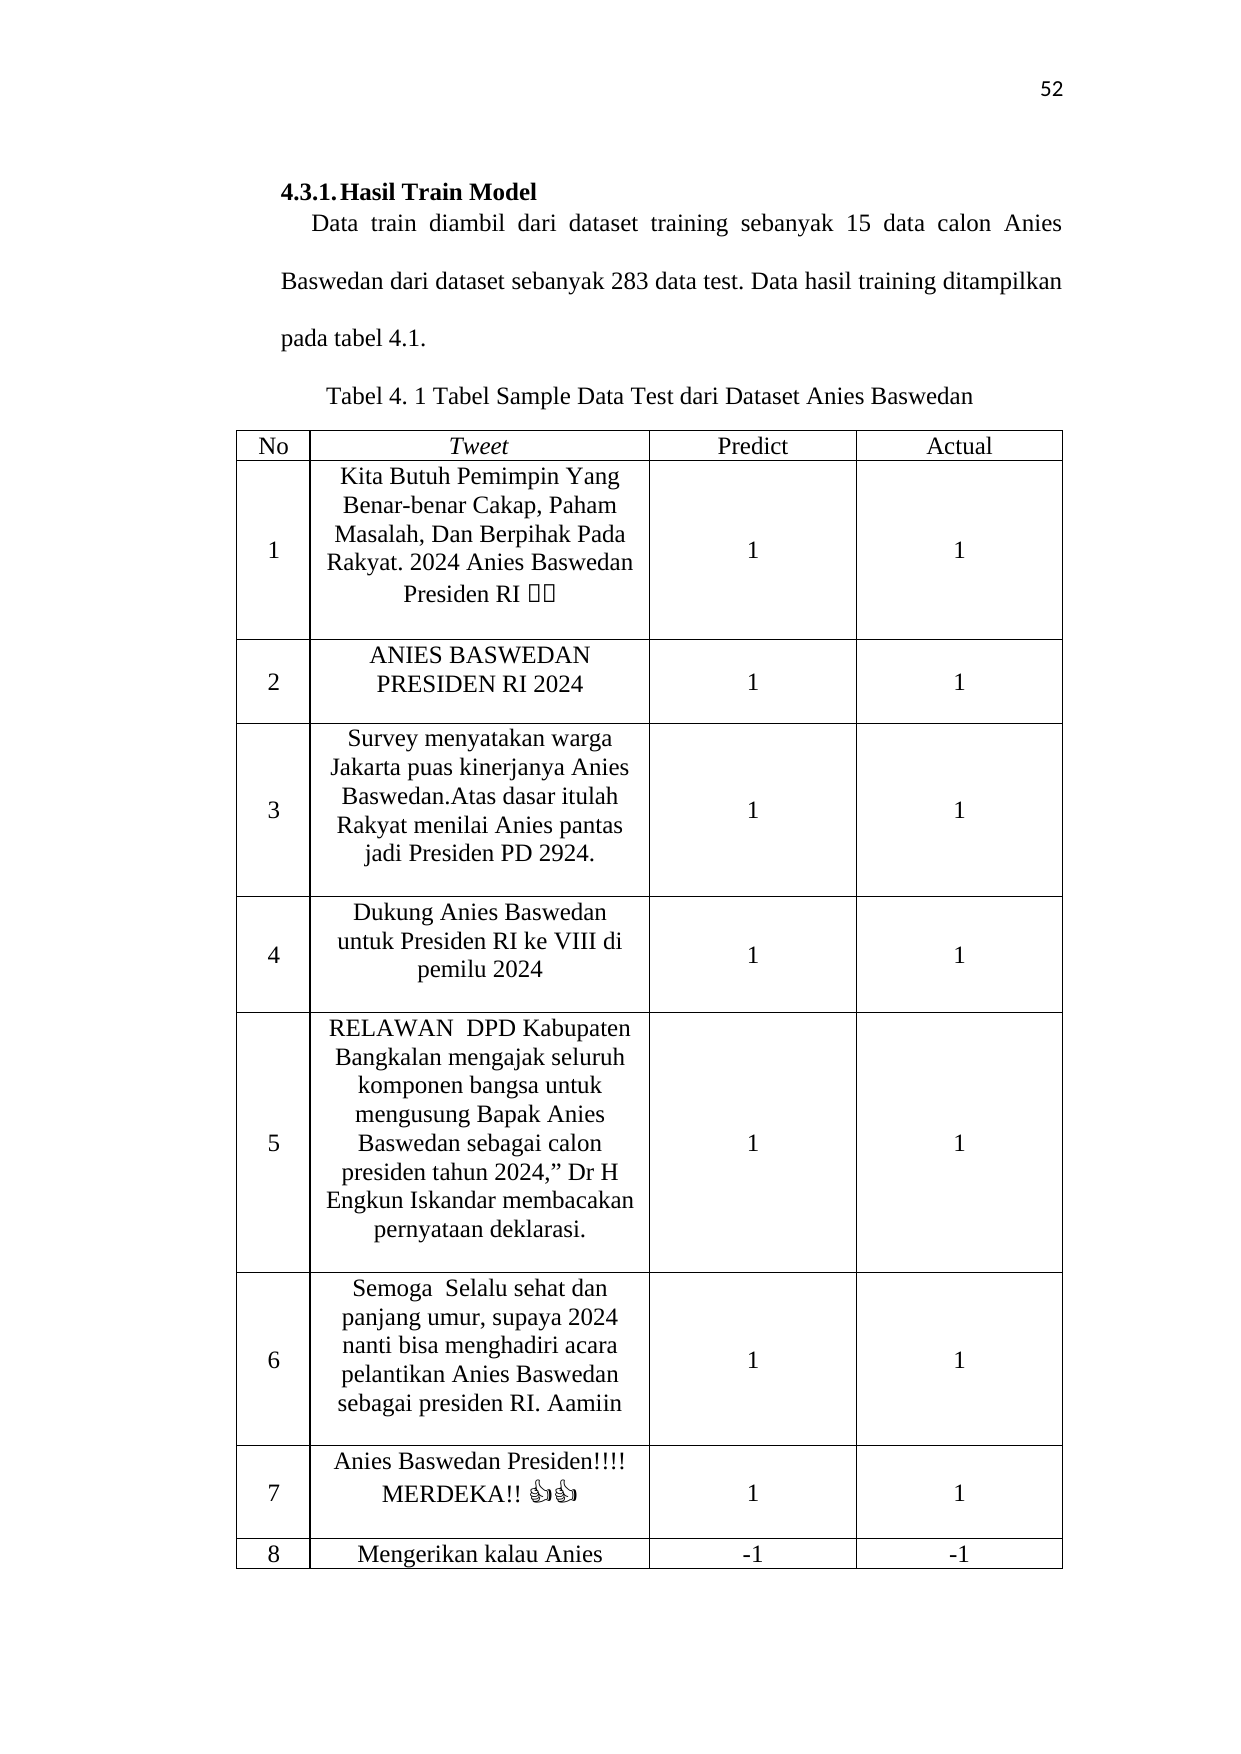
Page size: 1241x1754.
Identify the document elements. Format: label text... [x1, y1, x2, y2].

table_cell 5 [237, 1013, 309, 1272]
table_cell Survey menyatakan warga Jakarta puas kinerjanya Anies Baswedan.Atas dasar itulah Rakyat menilai Anies pantas jadi Presiden PD 2924. [311, 724, 649, 896]
table_cell 1 [650, 1446, 856, 1538]
table_cell 1 [650, 724, 856, 896]
table_header Tweet [311, 431, 649, 460]
table_cell 1 [857, 1013, 1062, 1272]
table_cell 1 [650, 461, 856, 639]
table_header Actual [857, 431, 1062, 460]
text Data train diambil dari dataset training sebanyak 15 data calon Anies Baswedan dari dataset sebanyak 283 data test. Data hasil training ditampilkan pada tabel 4.1. [281, 208, 1063, 352]
table_cell 1 [650, 640, 856, 722]
table_cell Anies Baswedan Presiden!!!! MERDEKA!! 👍👍 [311, 1446, 649, 1538]
table_cell 8 [237, 1539, 309, 1568]
table_cell 7 [237, 1446, 309, 1538]
table_cell 6 [237, 1273, 309, 1445]
table_cell ANIES BASWEDAN PRESIDEN RI 2024 [311, 640, 649, 722]
table_cell 3 [237, 724, 309, 896]
table_cell 1 [857, 461, 1062, 639]
table_cell 1 [650, 1013, 856, 1272]
table_header Predict [650, 431, 856, 460]
table_cell 1 [857, 724, 1062, 896]
table_cell RELAWAN DPD Kabupaten Bangkalan mengajak seluruh komponen bangsa untuk mengusung Bapak Anies Baswedan sebagai calon presiden tahun 2024,” Dr H Engkun Iskandar membacakan pernyataan deklarasi. [311, 1013, 649, 1272]
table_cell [311, 1539, 649, 1568]
table_cell 1 [857, 640, 1062, 722]
table_cell 1 [857, 1446, 1062, 1538]
table_cell 1 [857, 1273, 1062, 1445]
table_cell 1 [650, 897, 856, 1012]
table_cell 4 [237, 897, 309, 1012]
text Tabel 4. 1 Tabel Sample Data Test dari Dataset Anies Baswedan [236, 381, 1063, 409]
table_cell Kita Butuh Pemimpin Yang Benar-benar Cakap, Paham Masalah, Dan Berpihak Pada Rakyat. 2024 Anies Baswedan Presiden RI 🇮🇩 [311, 461, 649, 639]
table_cell Semoga Selalu sehat dan panjang umur, supaya 2024 nanti bisa menghadiri acara pelantikan Anies Baswedan sebagai presiden RI. Aamiin [311, 1273, 649, 1445]
table_cell Dukung Anies Baswedan untuk Presiden RI ke VIII di pemilu 2024 [311, 897, 649, 1012]
table_header No [237, 431, 309, 460]
table_cell 2 [237, 640, 309, 722]
table_cell 1 [237, 461, 309, 639]
table_cell -1 [650, 1539, 856, 1568]
table_cell 1 [857, 897, 1062, 1012]
subtitle Hasil Train Model [281, 177, 1063, 206]
table_cell 1 [650, 1273, 856, 1445]
table_cell -1 [857, 1539, 1062, 1568]
